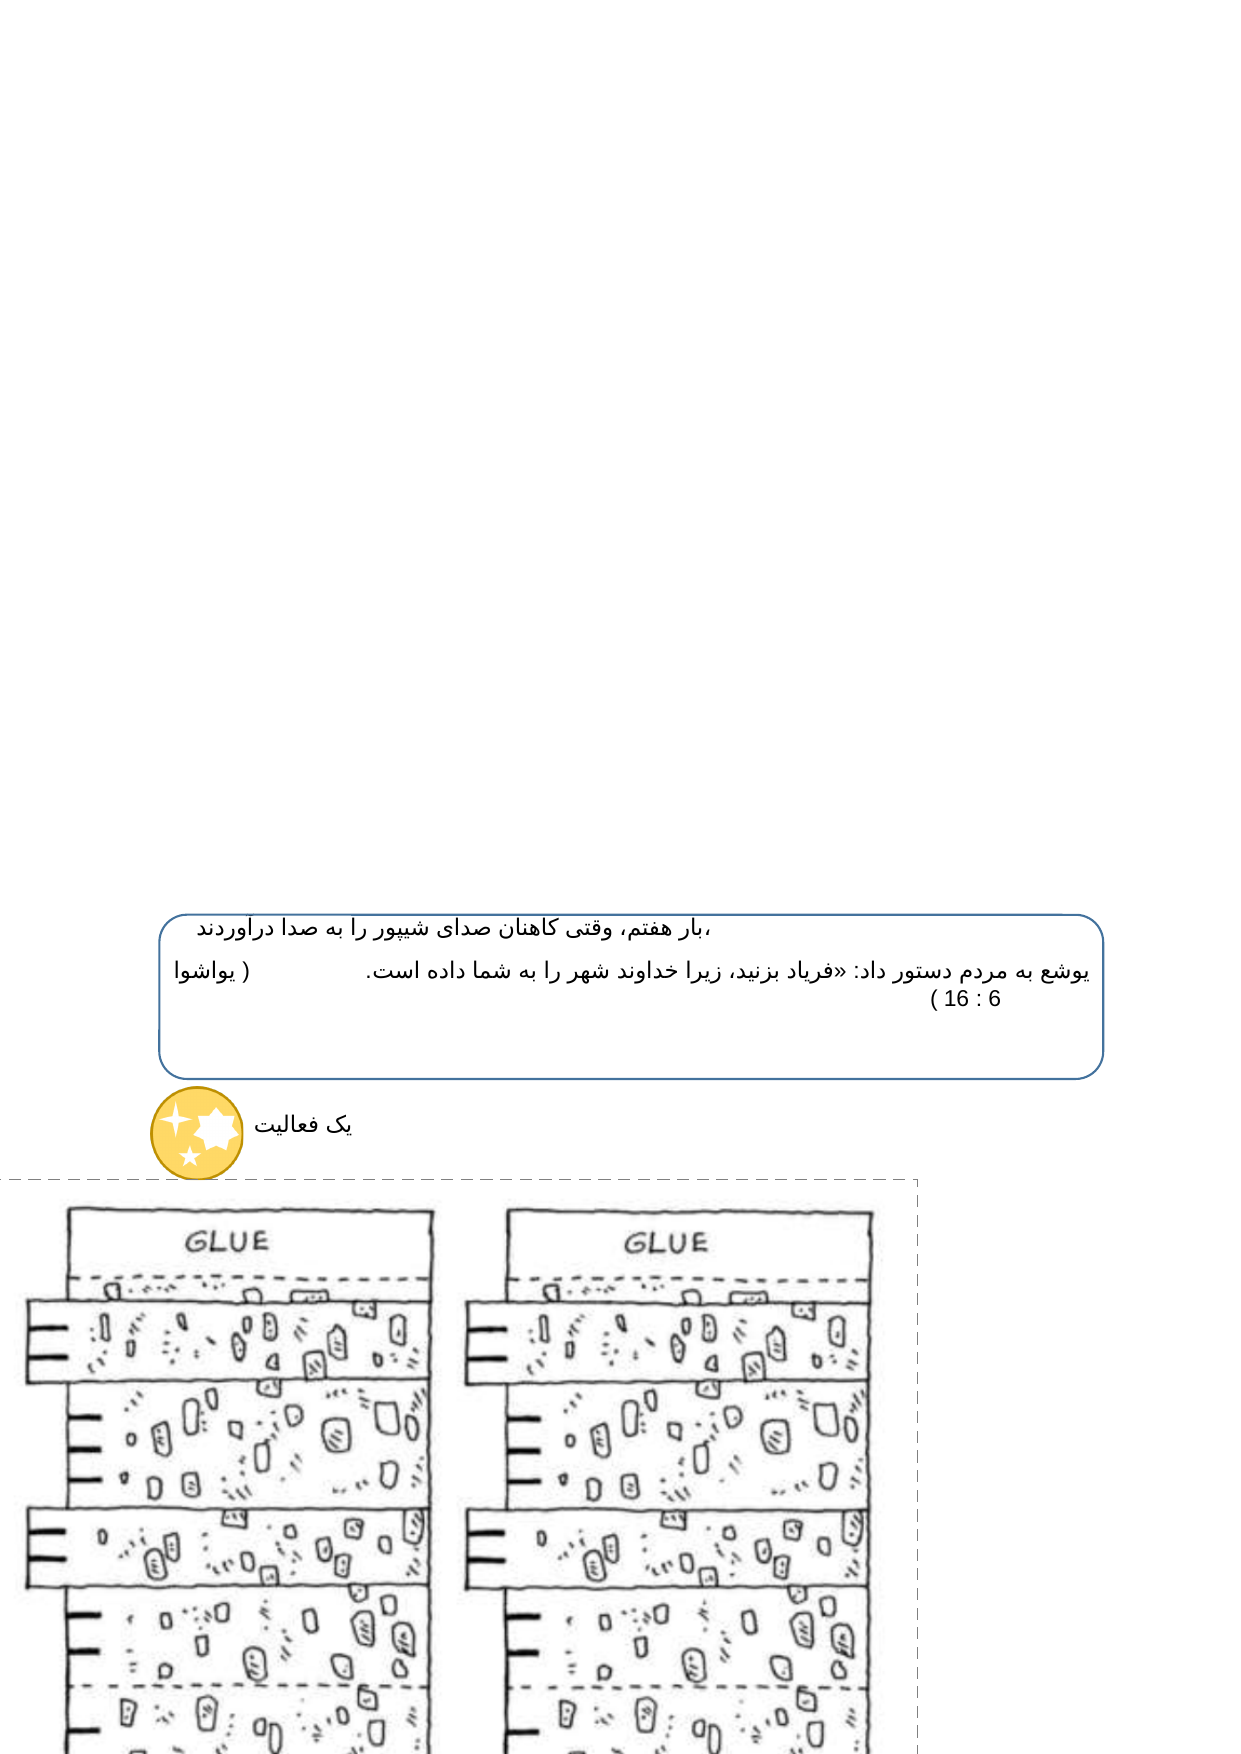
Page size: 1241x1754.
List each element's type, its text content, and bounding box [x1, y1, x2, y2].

picture [0, 1181, 918, 1754]
text بار هفتم، وقتی کاهنان صدای شیپور را به صدا درآوردند، [161, 916, 1090, 940]
text یوشع به مردم دستور داد: «فریاد بزنید، زیرا خداوند شهر را به شما داده است. ( یواشوا 6 : 16 ) [173, 957, 1090, 1012]
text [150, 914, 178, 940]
picture [150, 1086, 244, 1180]
text یک فعالیت [244, 1111, 1090, 1137]
